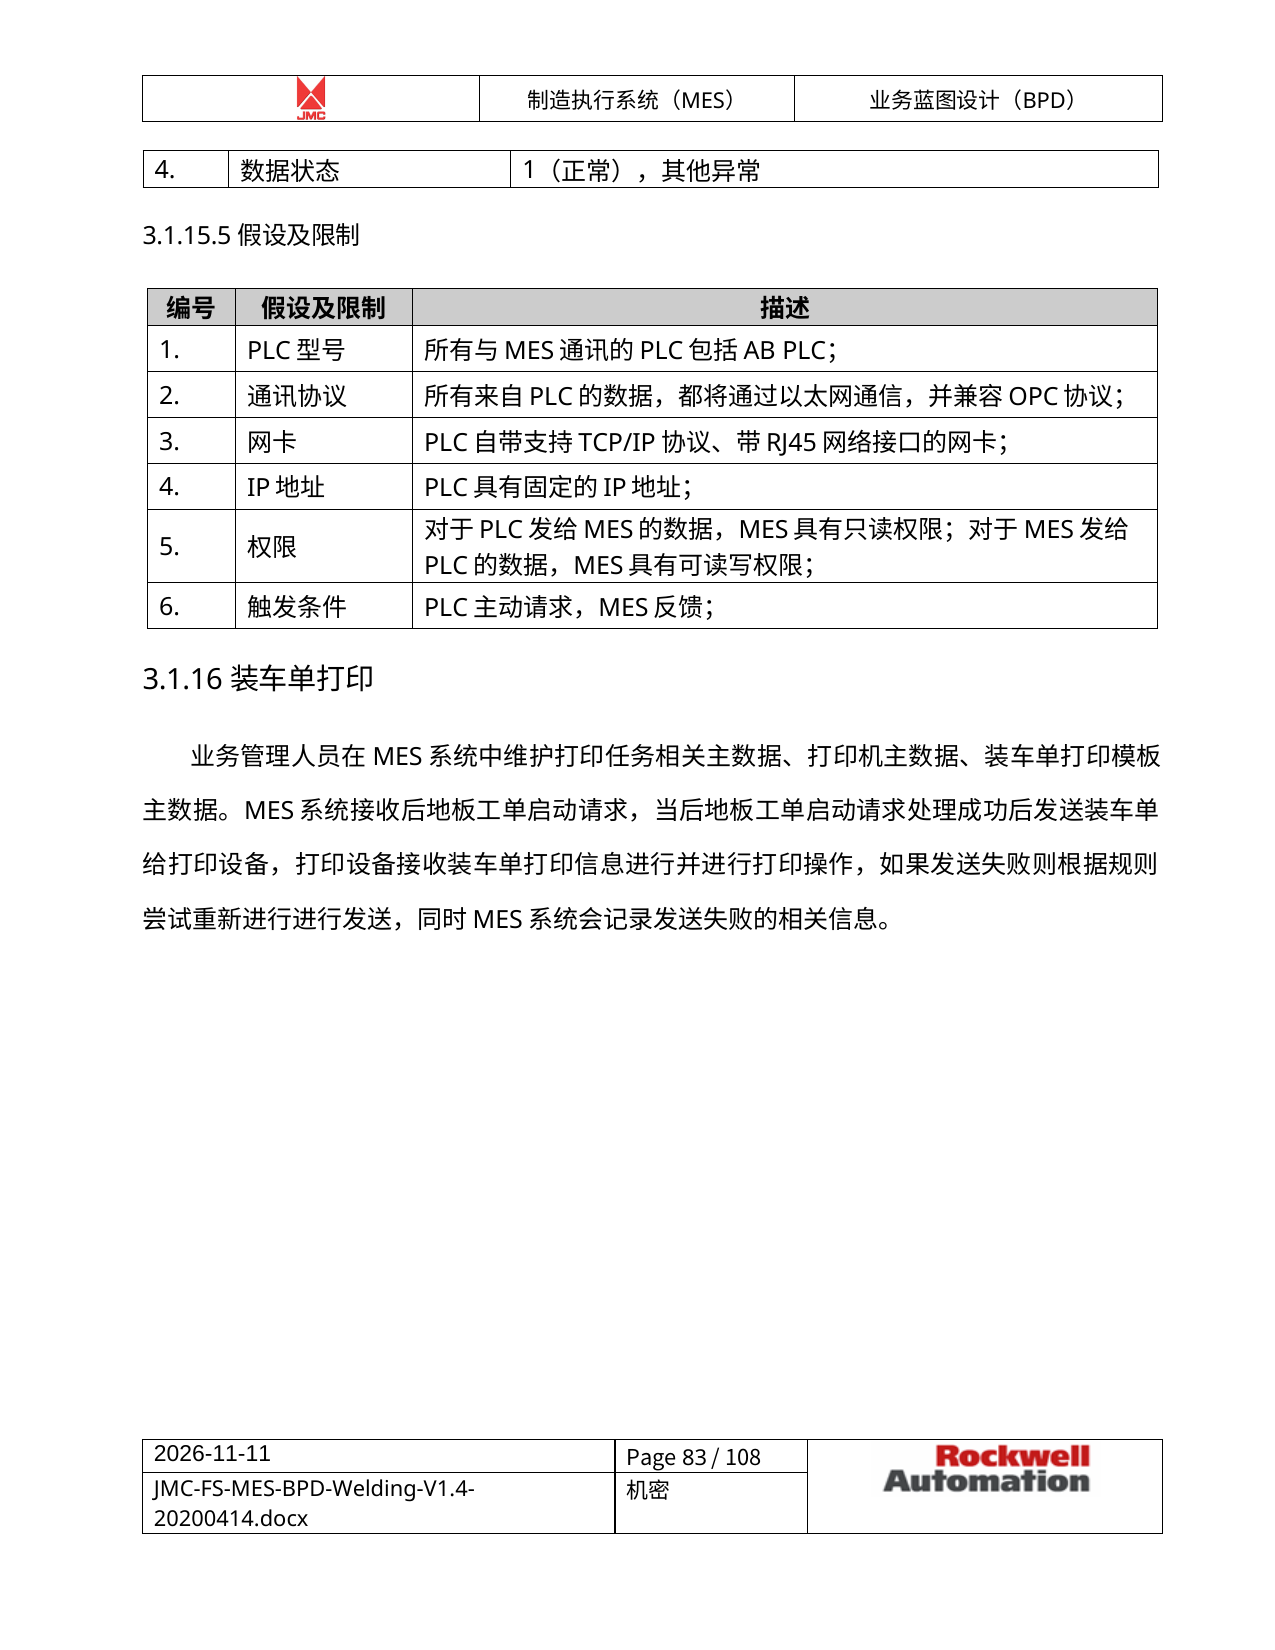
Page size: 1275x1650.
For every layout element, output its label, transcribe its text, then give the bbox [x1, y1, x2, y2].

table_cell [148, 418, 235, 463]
text 业务管理人员在MES系统中维护打印任务相关主数据、打印机主数据、装车单打印模板主数据。MES系统接收后地板工单启动请求，当后地板工单启动请求处理成功后发送装车单给打印设备，打印设备接收装车单打印信息进行并进行打印操作，如果发送失败则根据规则尝试重新进行进行发送，同时MES系统会记录发送失败的相关信息。 [142, 736, 1162, 935]
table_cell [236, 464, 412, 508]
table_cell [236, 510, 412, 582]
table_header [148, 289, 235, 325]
subtitle 假设及限制 [142, 215, 1162, 252]
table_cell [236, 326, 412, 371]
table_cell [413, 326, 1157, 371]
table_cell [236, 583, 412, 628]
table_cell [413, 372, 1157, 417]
picture [296, 76, 326, 121]
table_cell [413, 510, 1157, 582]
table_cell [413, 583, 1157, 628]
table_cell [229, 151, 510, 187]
picture [868, 1440, 1101, 1497]
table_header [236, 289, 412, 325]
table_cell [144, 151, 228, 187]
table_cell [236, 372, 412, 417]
subtitle 装车单打印 [142, 656, 1162, 698]
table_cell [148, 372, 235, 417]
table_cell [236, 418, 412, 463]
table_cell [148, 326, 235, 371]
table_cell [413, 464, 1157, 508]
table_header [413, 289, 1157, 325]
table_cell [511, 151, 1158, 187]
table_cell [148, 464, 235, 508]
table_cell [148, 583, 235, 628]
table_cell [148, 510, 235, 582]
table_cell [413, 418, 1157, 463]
